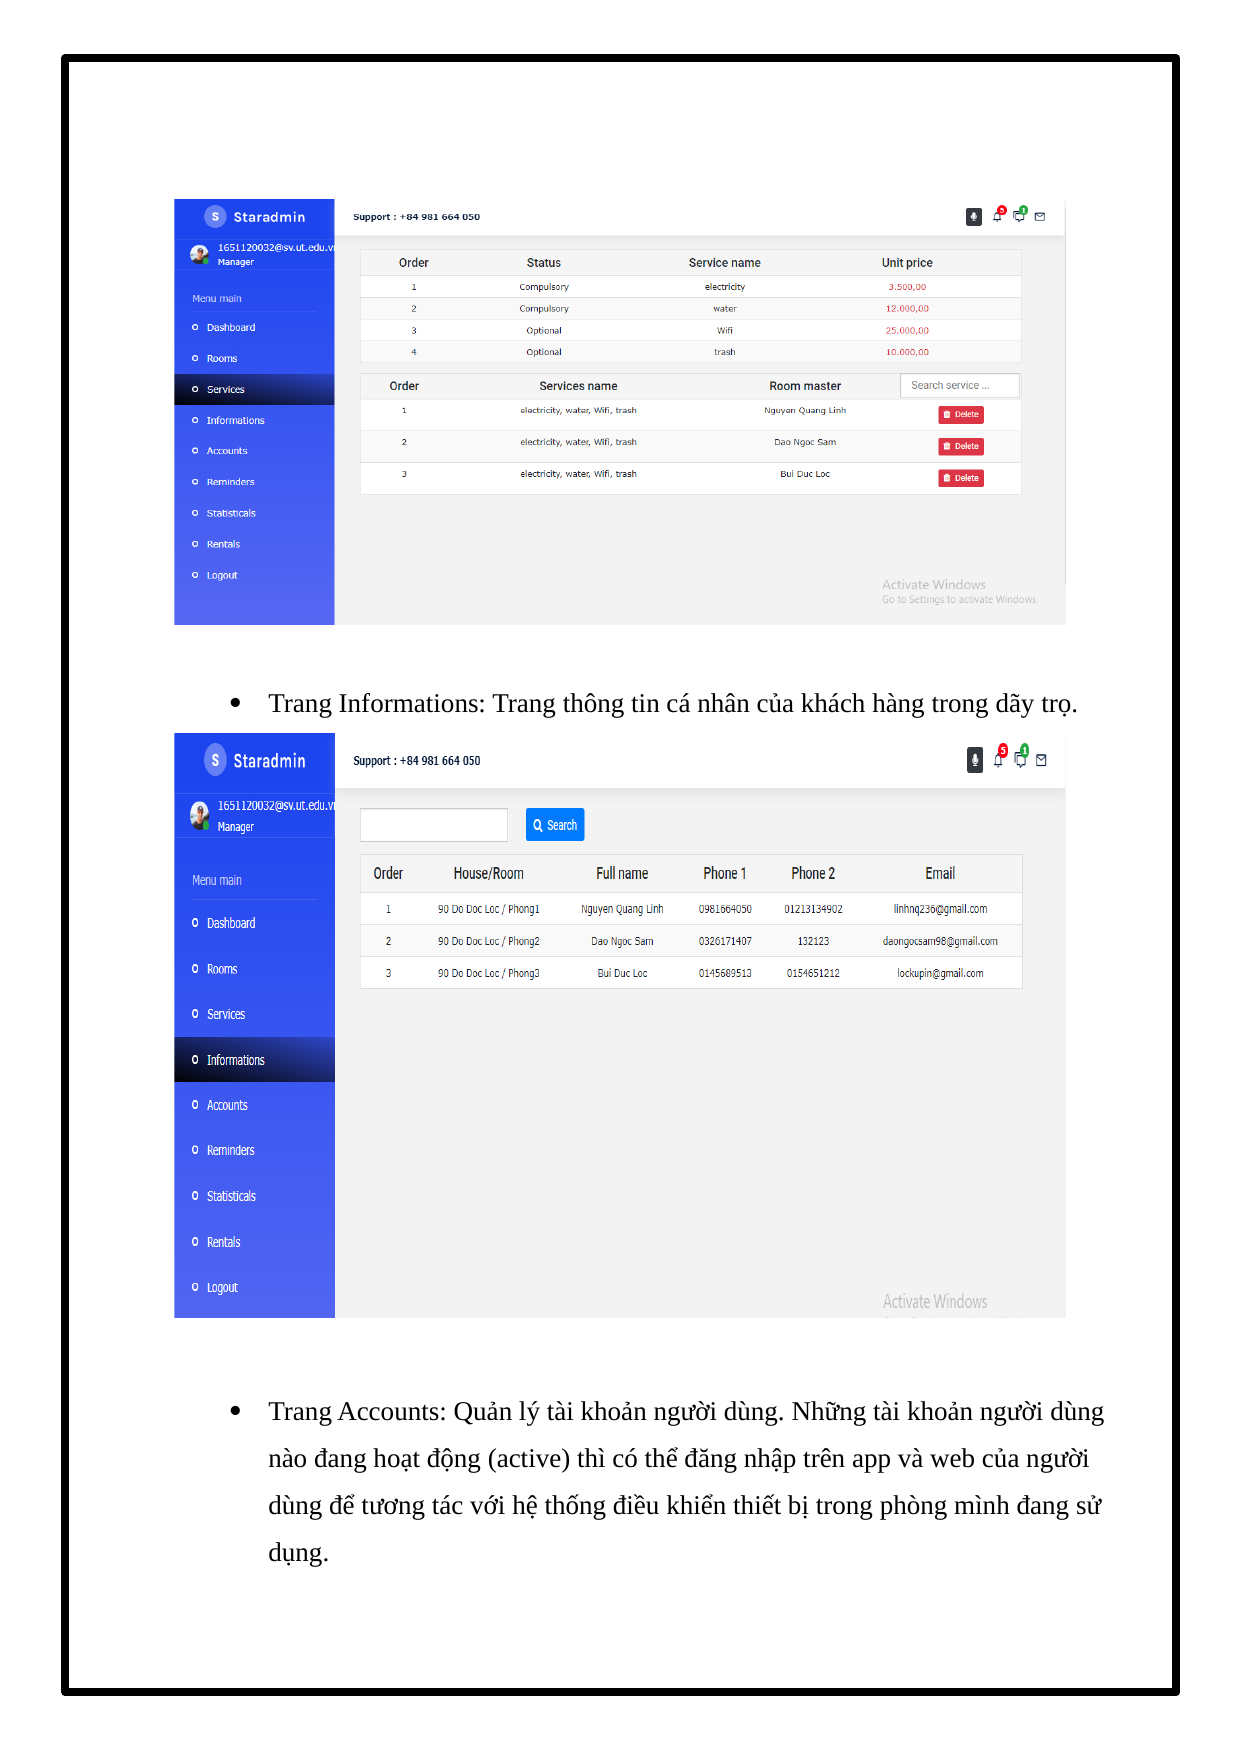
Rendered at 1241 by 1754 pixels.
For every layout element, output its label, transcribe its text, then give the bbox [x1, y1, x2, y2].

picture [174, 733, 1066, 1318]
list Trang Accounts: Quản lý tài khoản người dùng. Những tài khoản người dùng nào đang hoạt động (active) thì có thể đăng nhập trên app và web của người dùng để tương tác với hệ thống điều khiển thiết bị trong phòng mình đang sử dụng. [231, 1396, 1122, 1567]
picture [174, 199, 1066, 625]
list Trang Informations: Trang thông tin cá nhân của khách hàng trong dãy trọ. [231, 687, 1122, 718]
